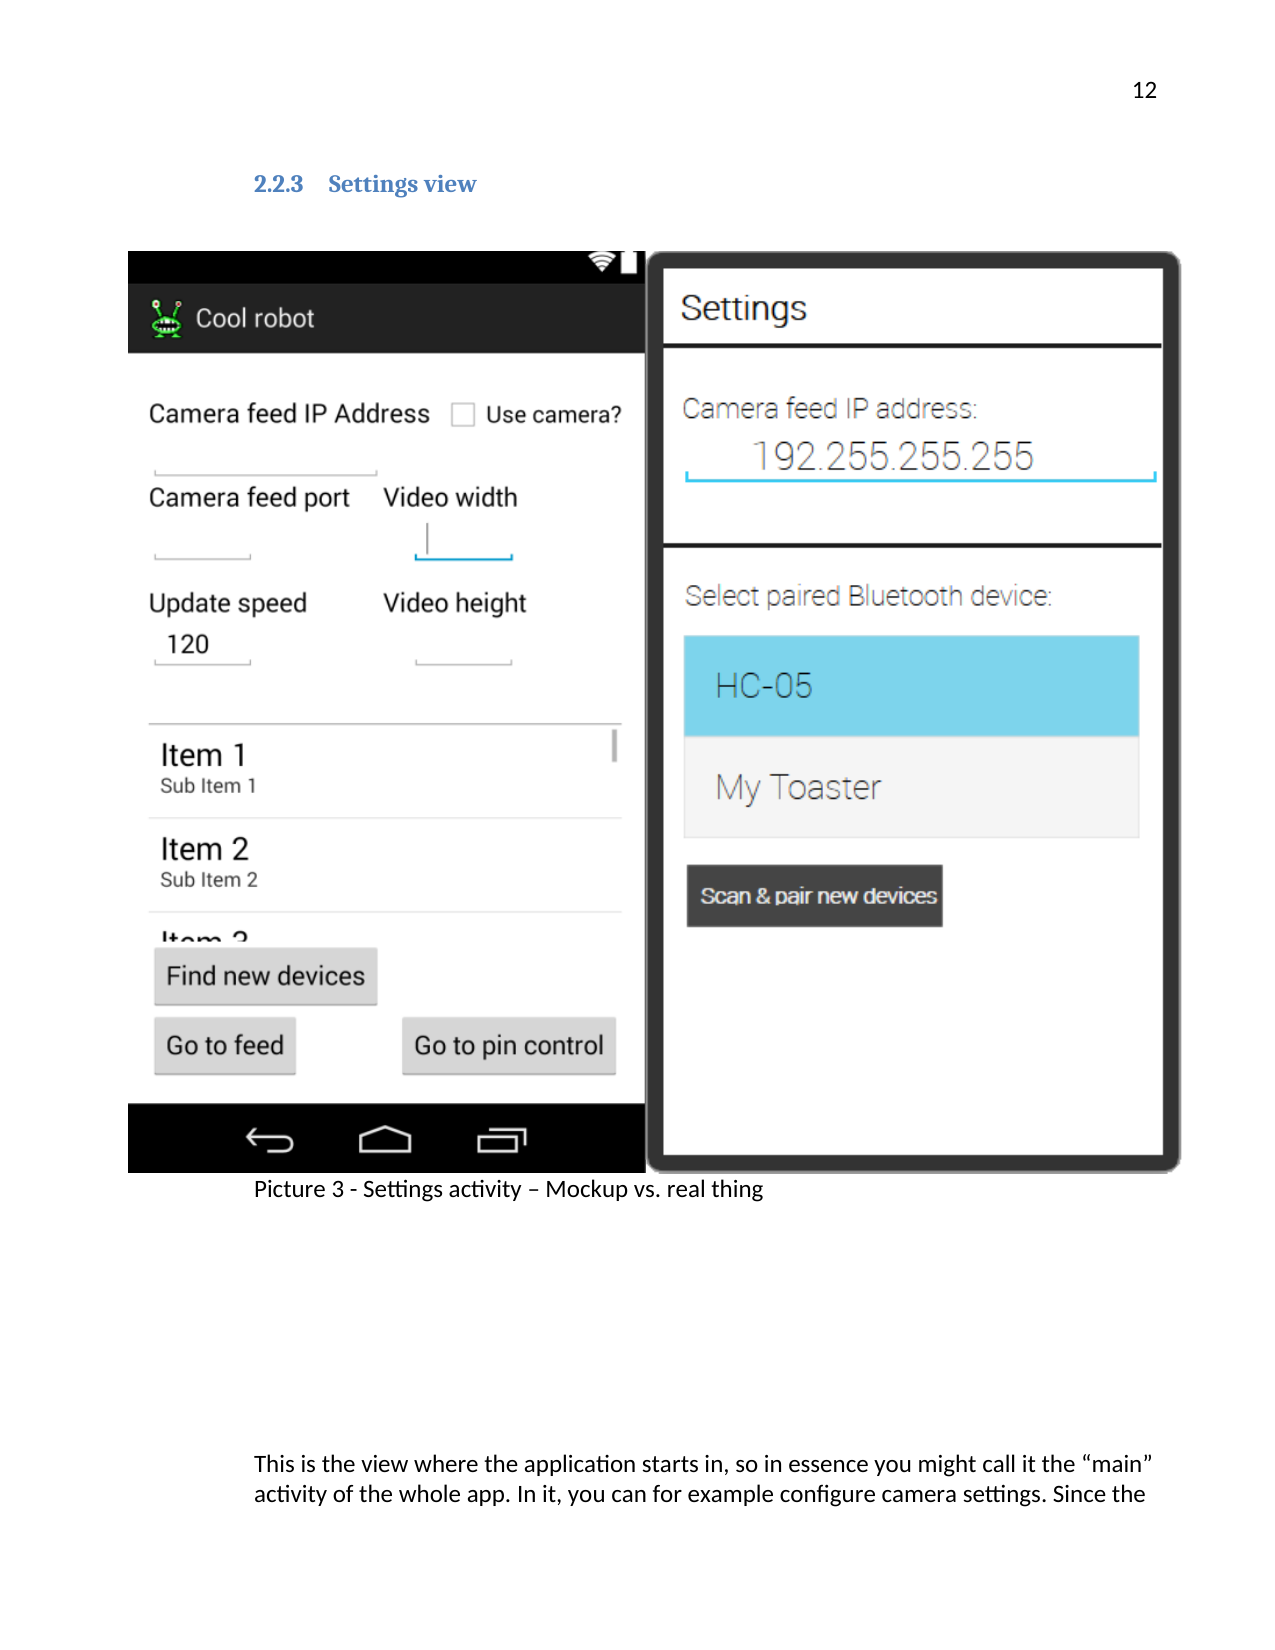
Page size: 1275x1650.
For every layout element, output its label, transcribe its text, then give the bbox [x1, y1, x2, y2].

subtitle Settings view [254, 169, 1157, 198]
picture [128, 251, 254, 1173]
picture [645, 251, 1182, 1174]
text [254, 1448, 1157, 1509]
